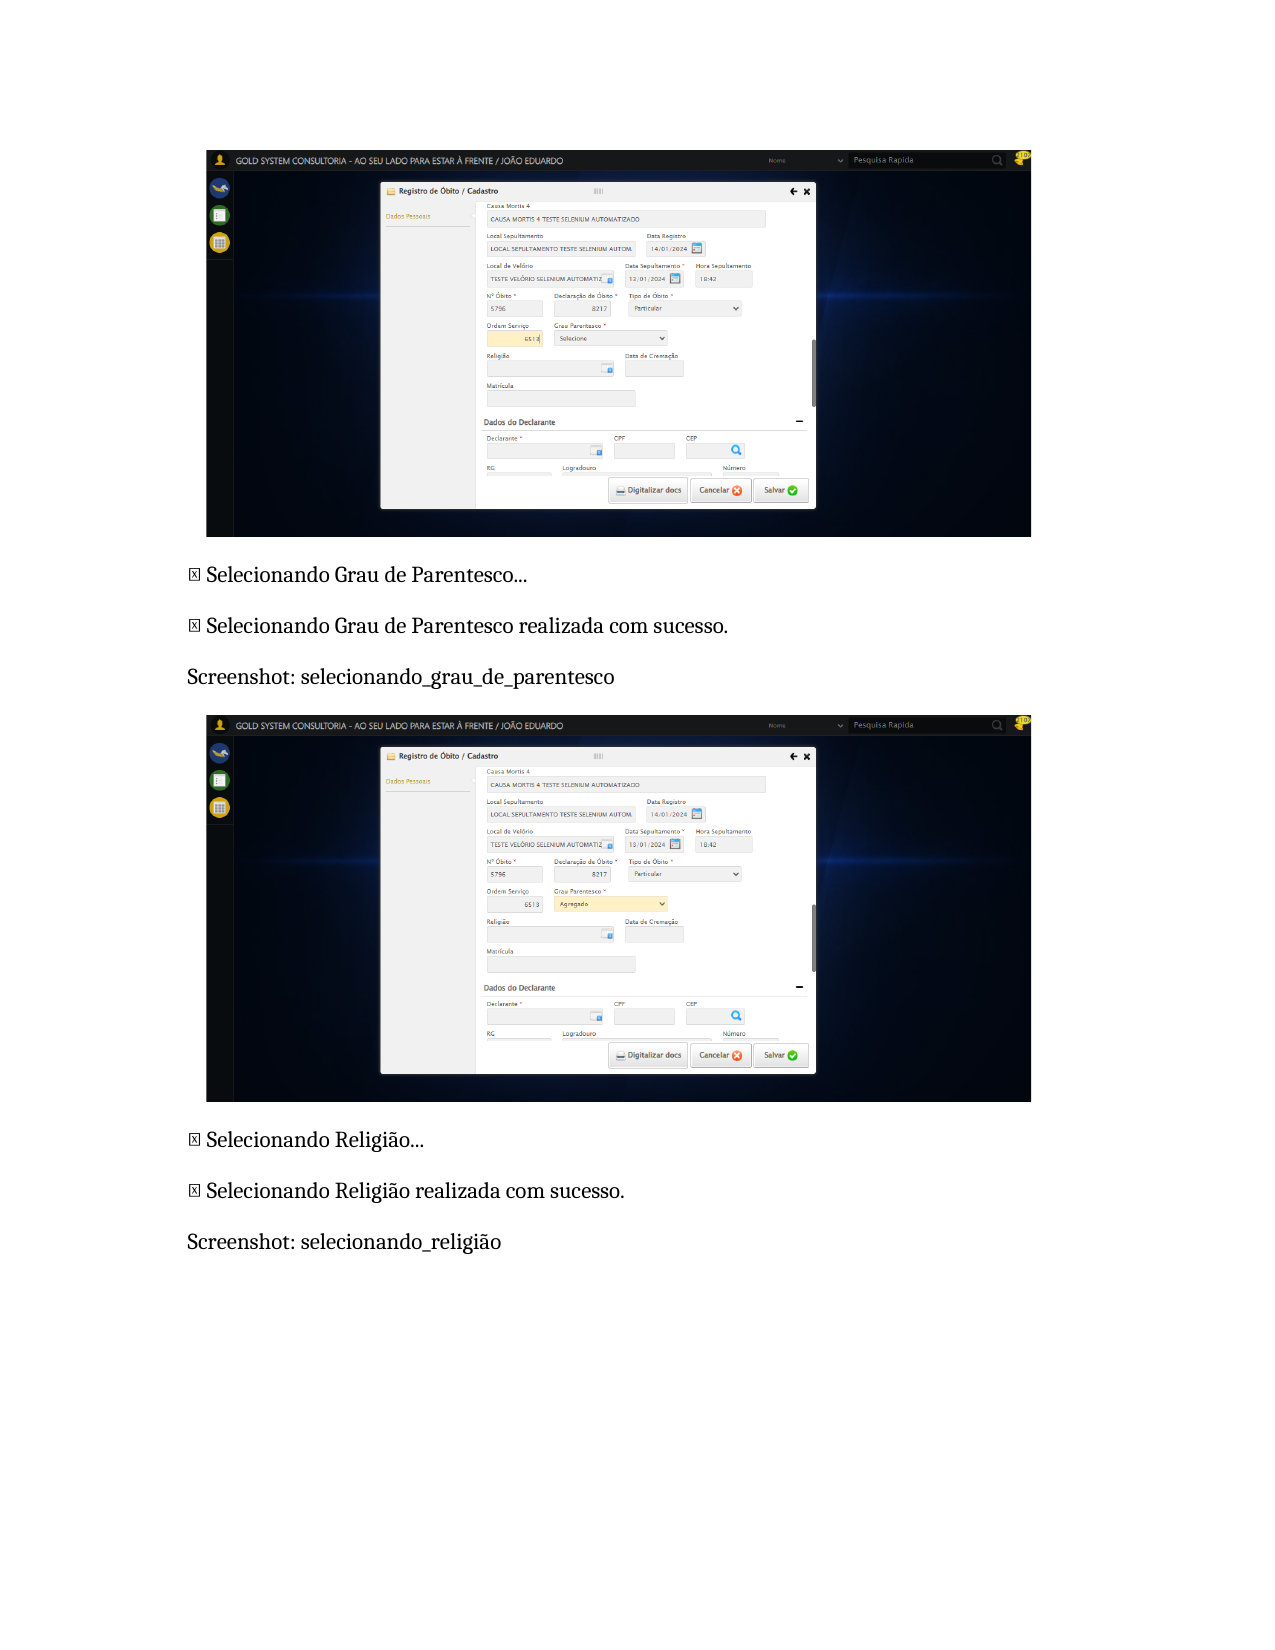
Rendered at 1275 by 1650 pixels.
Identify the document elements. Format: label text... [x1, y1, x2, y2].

text ✅ Selecionando Grau de Parentesco realizada com sucesso. [187, 613, 1087, 639]
text 🔄 Selecionando Religião... [187, 1127, 1087, 1153]
picture [206, 150, 1032, 537]
text Screenshot: selecionando_grau_de_parentesco [187, 664, 1087, 690]
text Screenshot: selecionando_religião [187, 1229, 1087, 1255]
text ✅ Selecionando Religião realizada com sucesso. [187, 1178, 1087, 1204]
text 🔄 Selecionando Grau de Parentesco... [187, 562, 1087, 588]
picture [206, 715, 1032, 1102]
